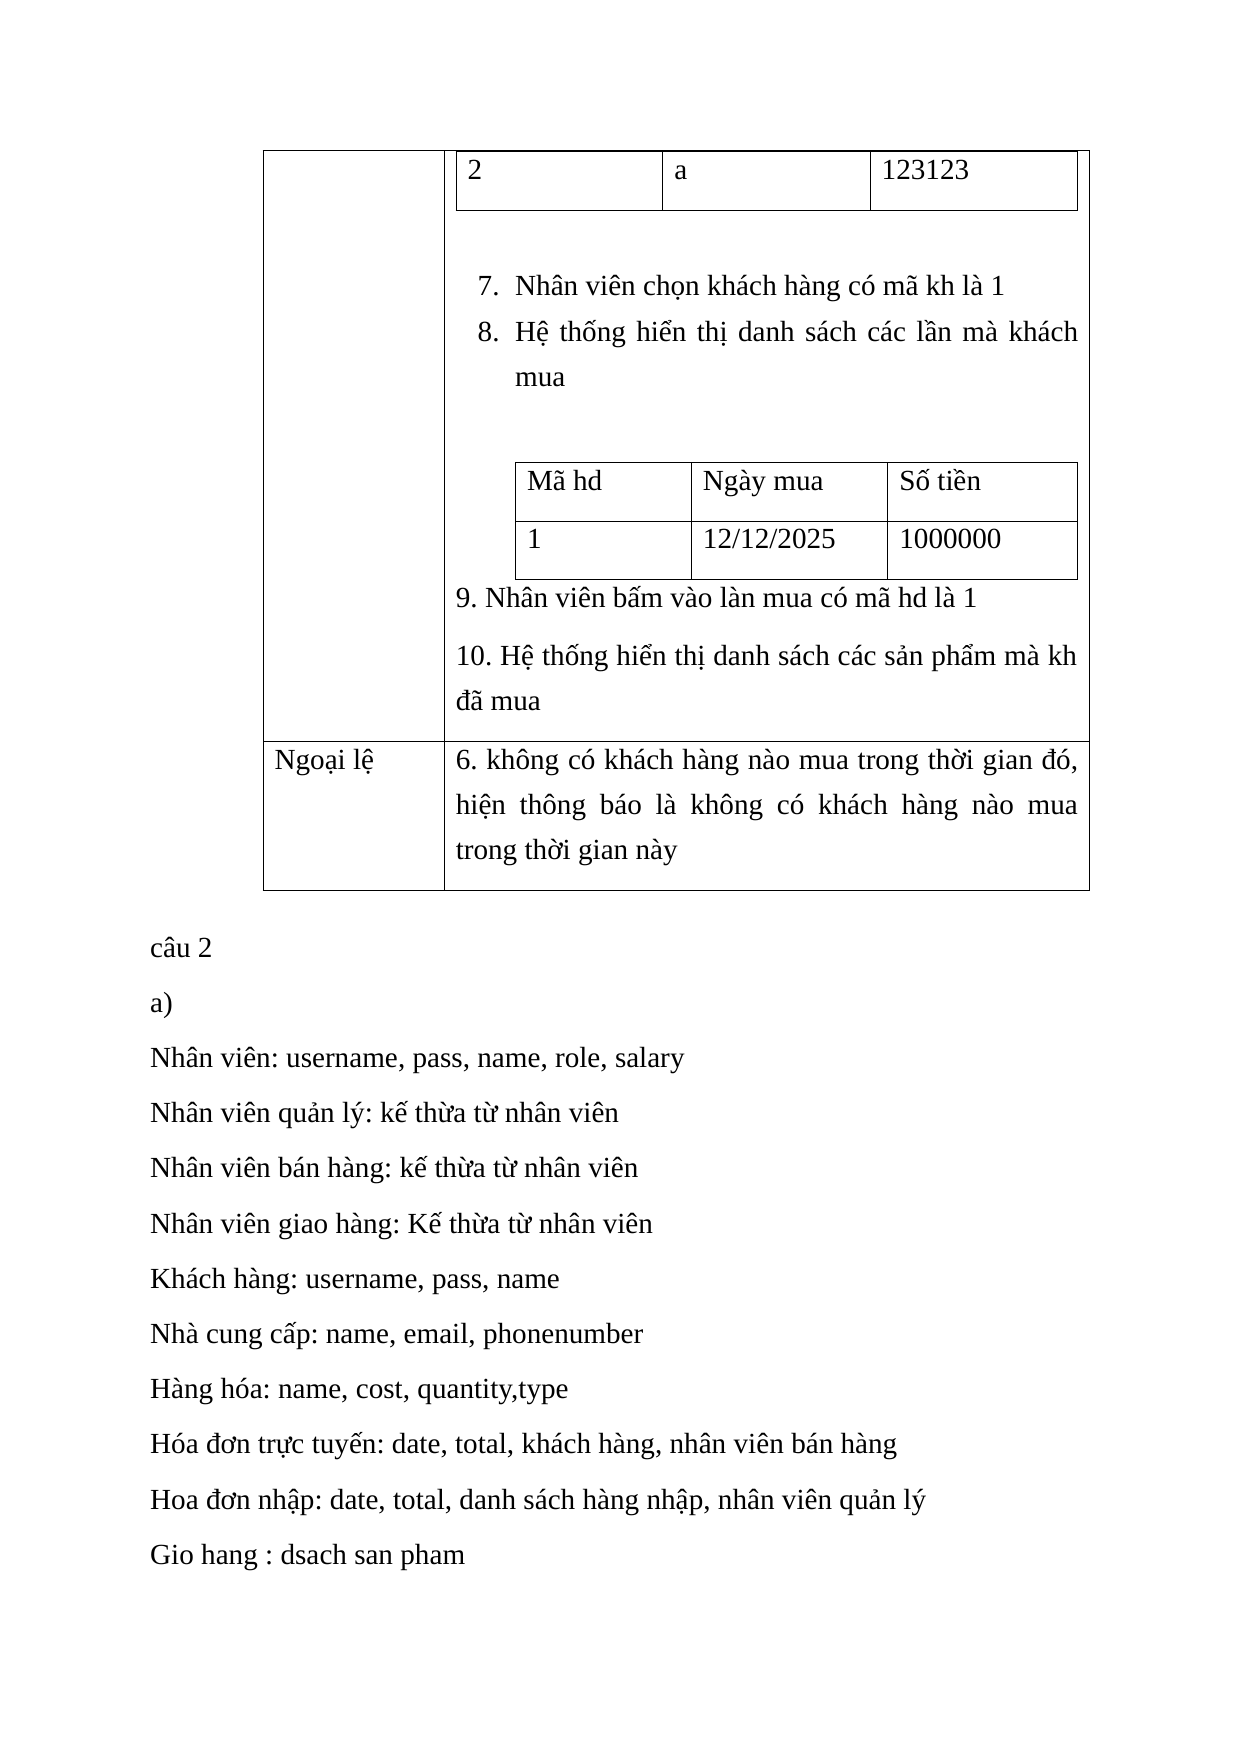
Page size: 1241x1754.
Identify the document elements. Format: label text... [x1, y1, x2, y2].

text Gio hang : dsach san pham [150, 1537, 1090, 1571]
text Hoa đơn nhập: date, total, danh sách hàng nhập, nhân viên quản lý [150, 1482, 1090, 1515]
text câu 2 [150, 891, 1090, 963]
table_cell 1 [264, 151, 444, 741]
text Hóa đơn trực tuyến: date, total, khách hàng, nhân viên bán hàng [150, 1427, 1090, 1460]
text Khách hàng: username, pass, name [150, 1261, 1090, 1294]
text Nhân viên giao hàng: Kế thừa từ nhân viên [150, 1206, 1090, 1239]
text Nhân viên quản lý: kế thừa từ nhân viên [150, 1095, 1090, 1129]
text a) [150, 985, 1090, 1018]
text Nhân viên bán hàng: kế thừa từ nhân viên [150, 1151, 1090, 1184]
text Nhân viên: username, pass, name, role, salary [150, 1040, 1090, 1074]
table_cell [445, 151, 1089, 741]
text Hàng hóa: name, cost, quantity,type [150, 1371, 1090, 1405]
table_cell Ngoại lệ [264, 742, 444, 890]
text Nhà cung cấp: name, email, phonenumber [150, 1316, 1090, 1350]
table_cell 6. không có khách hàng nào mua trong thời gian đó, hiện thông báo là không có khách hàng nào mua trong thời gian này [445, 742, 1089, 890]
